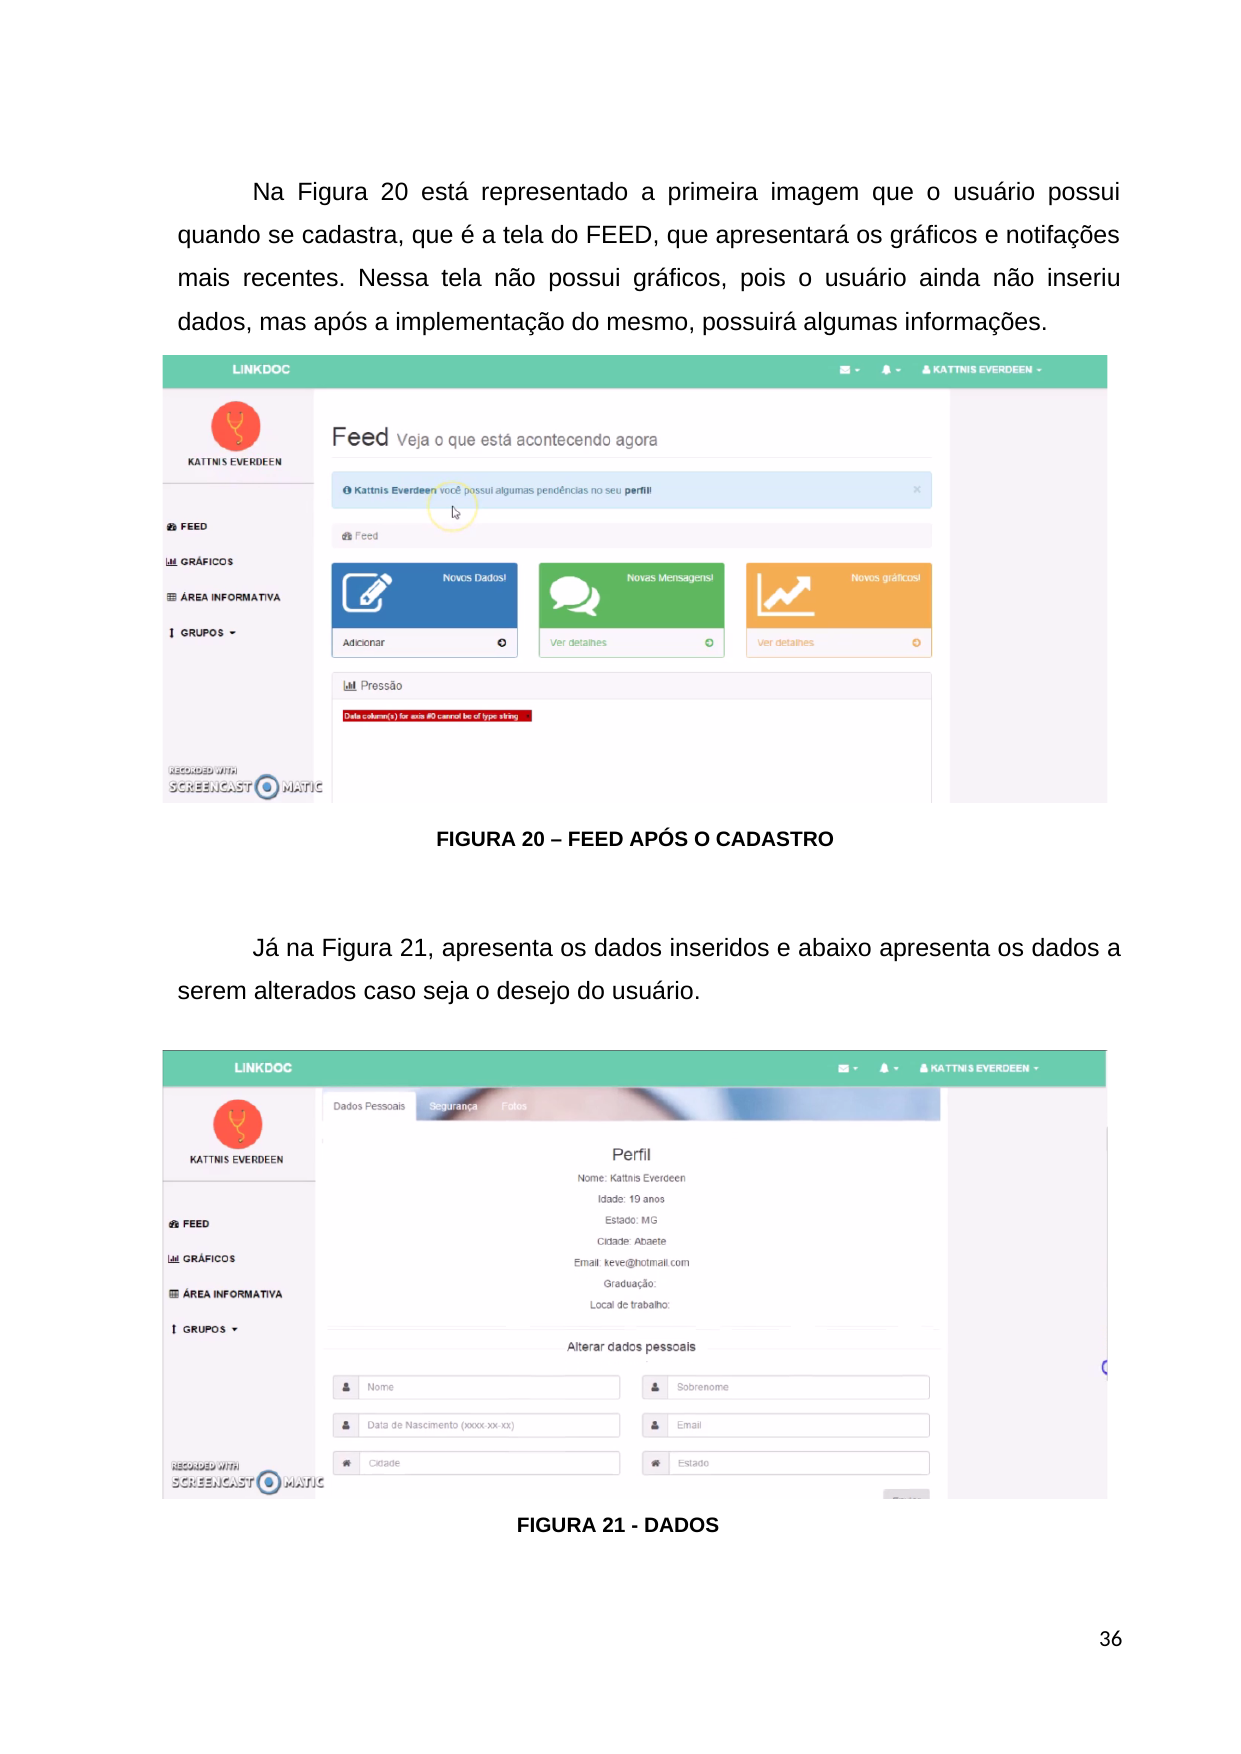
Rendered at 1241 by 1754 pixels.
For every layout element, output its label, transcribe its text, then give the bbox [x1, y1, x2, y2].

picture [162, 1050, 1108, 1499]
text Na Figura 20 está representado a primeira imagem que o usuário possui quando se cadastra, que é a tela do FEED, que apresentará os gráficos e notifações mais recentes. Nessa tela não possui gráficos, pois o usuário ainda não inseriu dados, mas após a implementação do mesmo, possuirá algumas informações. [177, 177, 1122, 335]
text Já na Figura 21, apresenta os dados inseridos e abaixo apresenta os dados a serem alterados caso seja o desejo do usuário. [177, 933, 1122, 1005]
picture [162, 355, 1108, 803]
